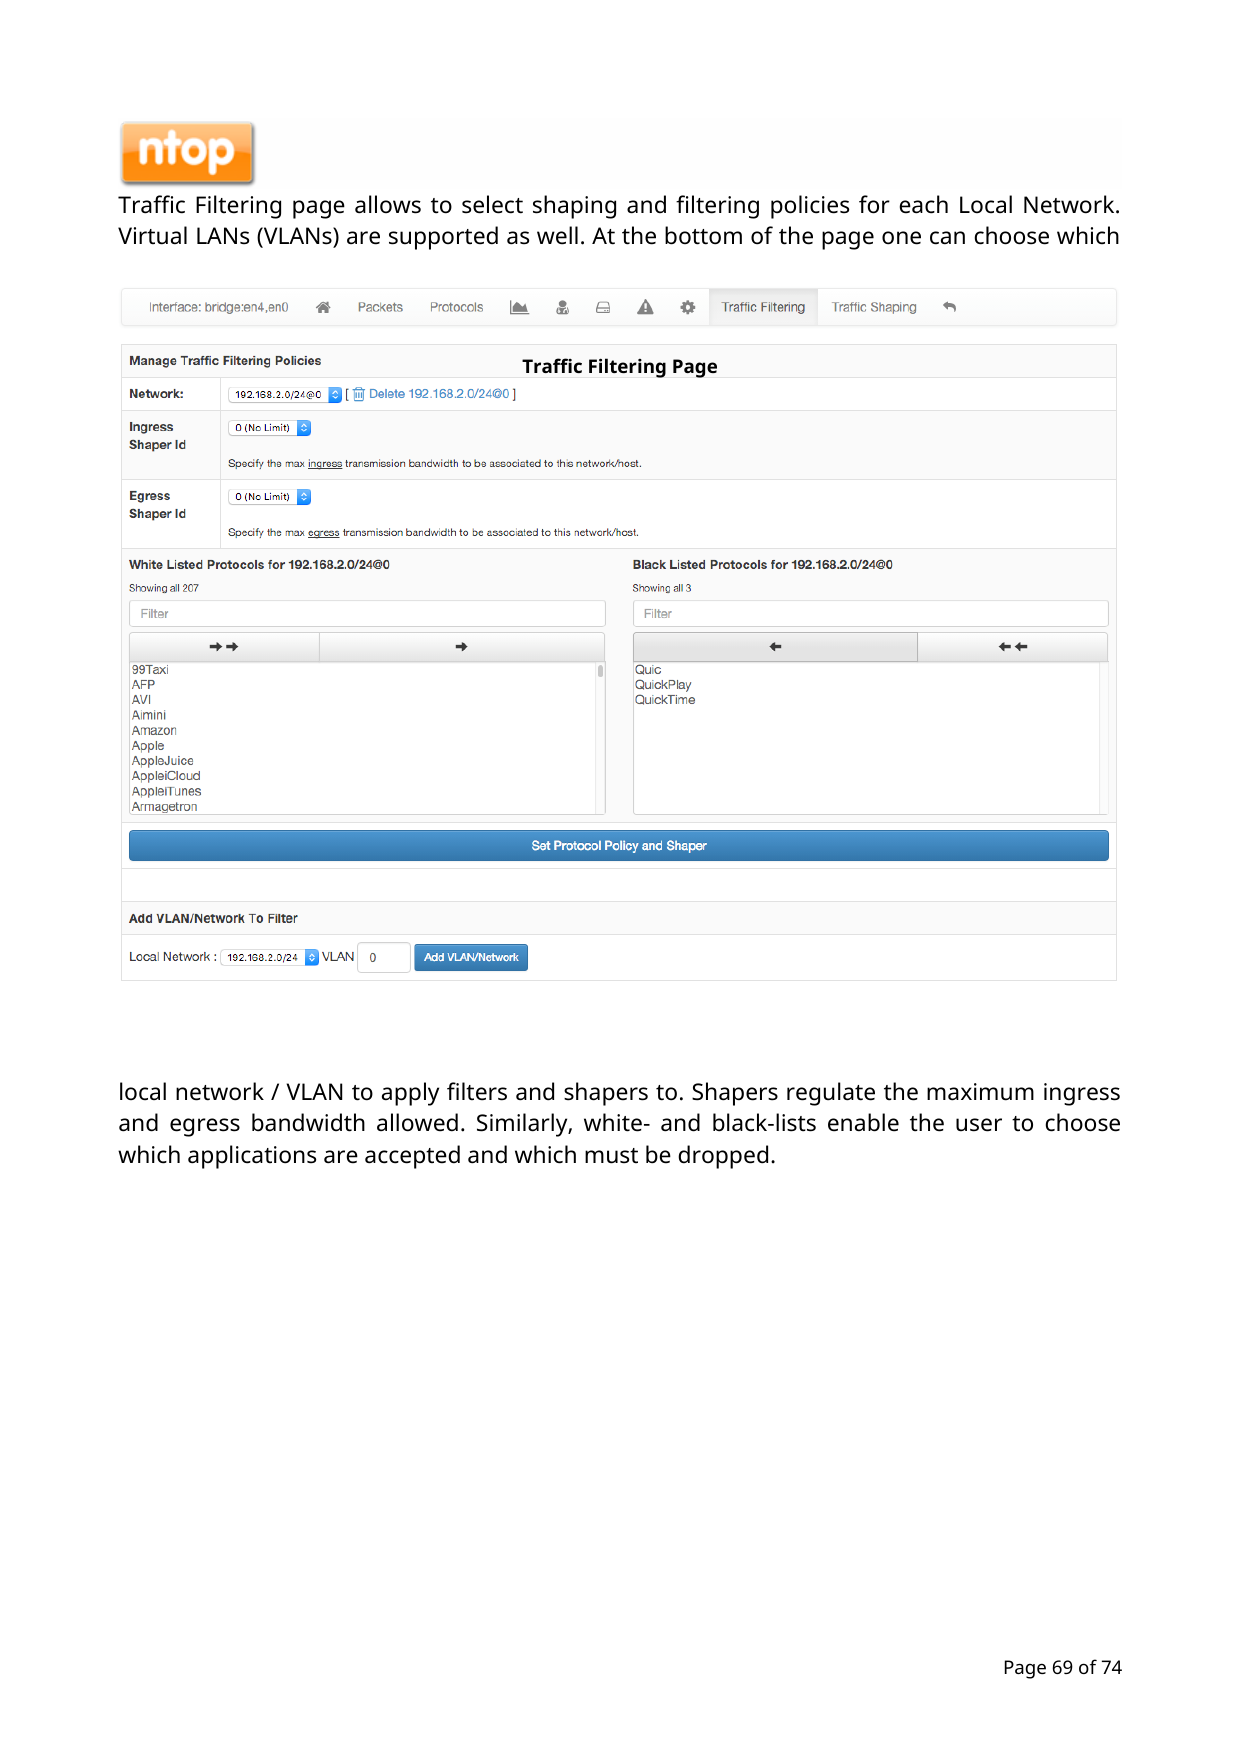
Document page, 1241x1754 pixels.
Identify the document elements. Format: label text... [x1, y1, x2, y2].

picture [118, 118, 259, 189]
picture [116, 286, 1121, 983]
